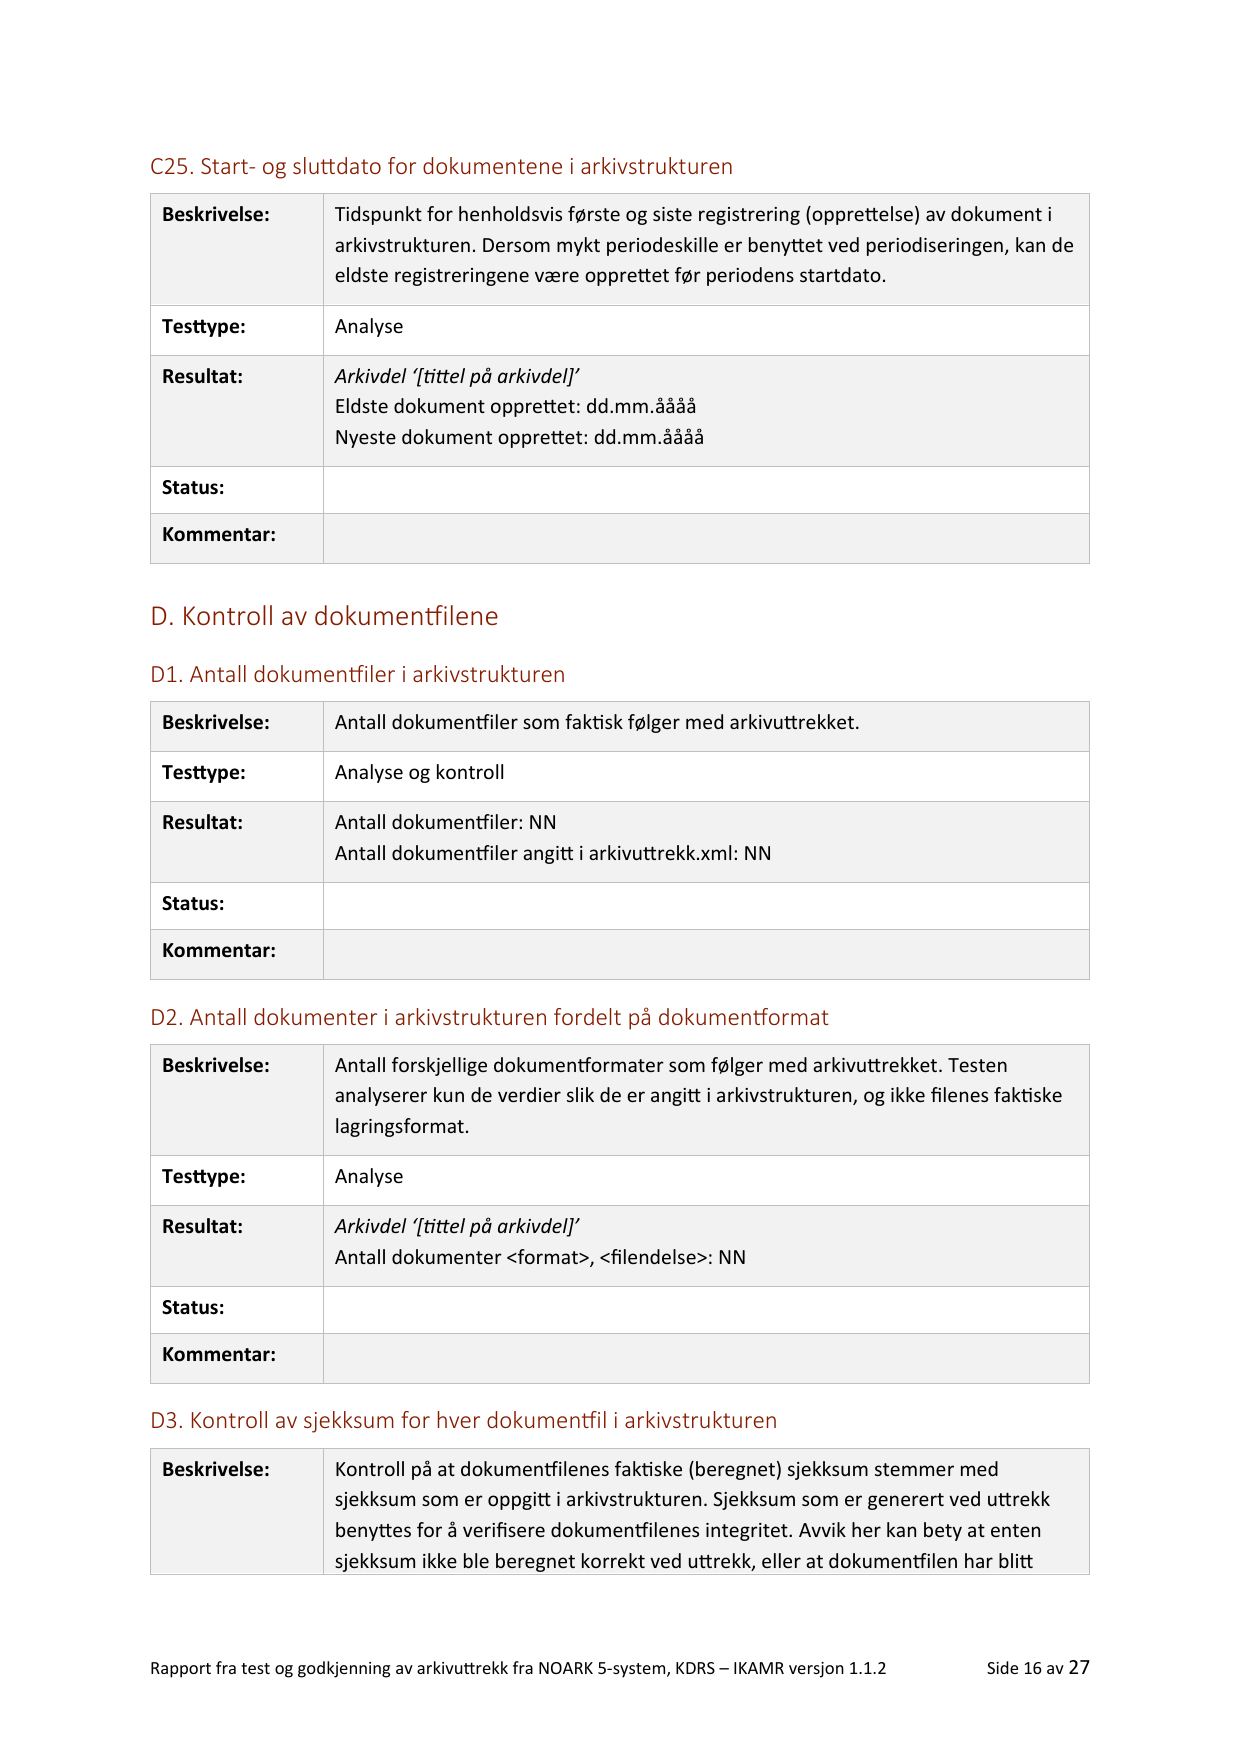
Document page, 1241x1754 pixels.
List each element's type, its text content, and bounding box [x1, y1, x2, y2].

table_cell Kommentar: [151, 1334, 323, 1383]
table_cell Resultat: [151, 802, 323, 882]
table_cell Testtype: [151, 1156, 323, 1205]
table_cell Arkivdel ‘[tittel på arkivdel]’ Eldste dokument opprettet: dd.mm.åååå Nyeste dokument opprettet: dd.mm.åååå [324, 356, 1089, 466]
table_cell [324, 467, 1089, 513]
subtitle D2. Antall dokumenter i arkivstrukturen fordelt på dokumentformat [150, 1001, 1090, 1031]
table_cell Testtype: [151, 306, 323, 355]
table_header Beskrivelse: [151, 1045, 323, 1155]
table_cell [324, 1334, 1089, 1383]
table_header Beskrivelse: [151, 194, 323, 304]
table_cell [324, 883, 1089, 928]
subtitle D. Kontroll av dokumentfilene [150, 597, 1090, 633]
table_cell Resultat: [151, 1206, 323, 1286]
table_header Beskrivelse: [151, 702, 323, 751]
table_header Antall dokumentfiler som faktisk følger med arkivuttrekket. [324, 702, 1089, 751]
table_cell Status: [151, 1287, 323, 1333]
table_header Beskrivelse: [151, 1449, 323, 1573]
table_cell [324, 930, 1089, 979]
table_cell Analyse og kontroll [324, 752, 1089, 801]
table_cell Antall dokumentfiler: NN Antall dokumentfiler angitt i arkivuttrekk.xml: NN [324, 802, 1089, 882]
table_cell Analyse [324, 1156, 1089, 1205]
table_cell Analyse [324, 306, 1089, 355]
table_cell Kommentar: [151, 930, 323, 979]
table_cell Status: [151, 883, 323, 928]
table_cell Kommentar: [151, 514, 323, 563]
table_cell Resultat: [151, 356, 323, 466]
subtitle C25. Start- og sluttdato for dokumentene i arkivstrukturen [150, 150, 1090, 181]
subtitle D1. Antall dokumentfiler i arkivstrukturen [150, 658, 1090, 688]
table_header Antall forskjellige dokumentformater som følger med arkivuttrekket. Testen analyserer kun de verdier slik de er angitt i arkivstrukturen, og ikke filenes faktiske lagringsformat. [324, 1045, 1089, 1155]
table_header Tidspunkt for henholdsvis første og siste registrering (opprettelse) av dokument i arkivstrukturen. Dersom mykt periodeskille er benyttet ved periodiseringen, kan de eldste registreringene være opprettet før periodens startdato. [324, 194, 1089, 304]
table_cell Status: [151, 467, 323, 513]
subtitle D3. Kontroll av sjekksum for hver dokumentfil i arkivstrukturen [150, 1405, 1090, 1435]
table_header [324, 1449, 1089, 1573]
table_cell [324, 514, 1089, 563]
table_cell [324, 1287, 1089, 1333]
table_cell Arkivdel ‘[tittel på arkivdel]’ Antall dokumenter <format>, <filendelse>: NN [324, 1206, 1089, 1286]
table_cell Testtype: [151, 752, 323, 801]
